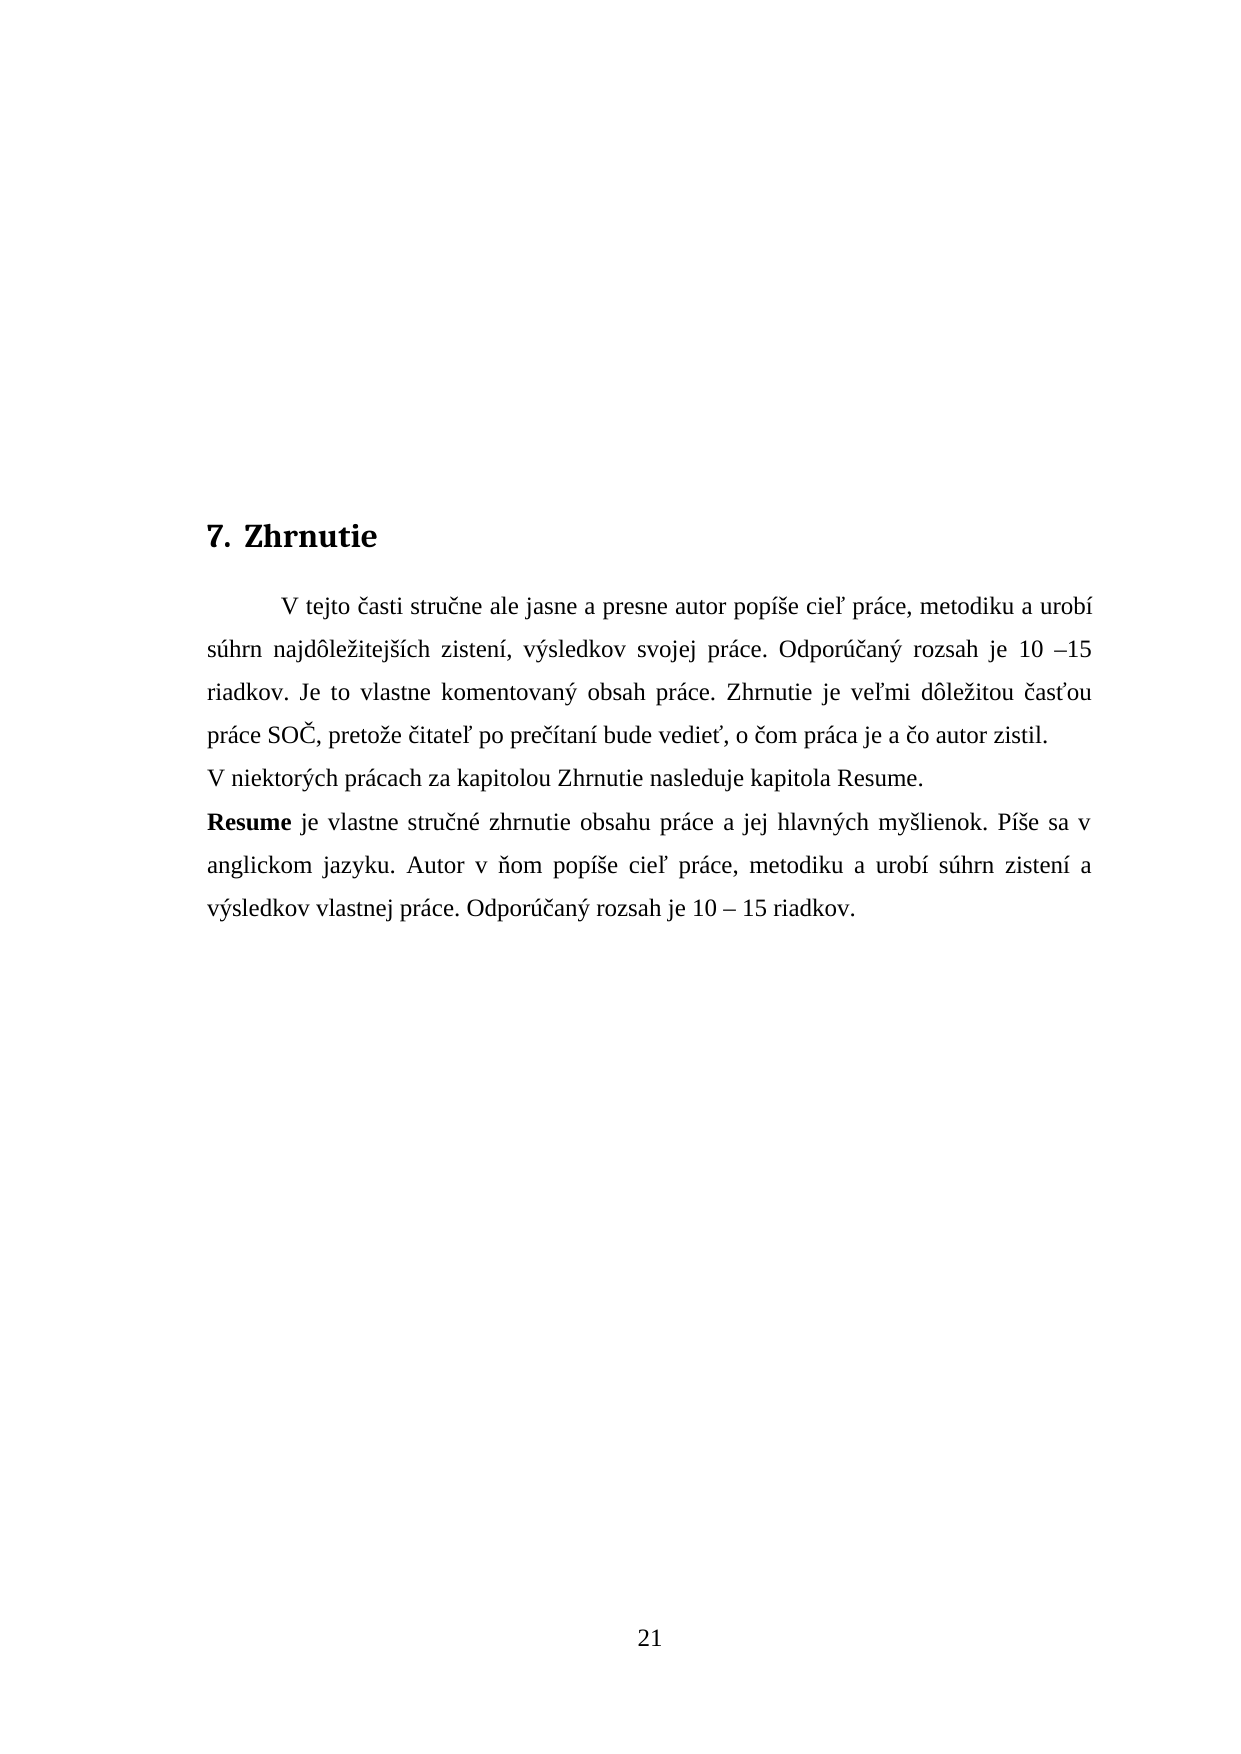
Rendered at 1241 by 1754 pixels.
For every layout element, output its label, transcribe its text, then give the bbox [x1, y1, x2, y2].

text Resume je vlastne stručné zhrnutie obsahu práce a jej hlavných myšlienok. Píše sa v anglickom jazyku. Autor v ňom popíše cieľ práce, metodiku a urobí súhrn zistení a výsledkov vlastnej práce. Odporúčaný rozsah je 10 – 15 riadkov. [207, 807, 1092, 922]
text V niektorých prácach za kapitolou Zhrnutie nasleduje kapitola Resume. [207, 763, 1092, 792]
text V tejto časti stručne ale jasne a presne autor popíše cieľ práce, metodiku a urobí súhrn najdôležitejších zistení, výsledkov svojej práce. Odporúčaný rozsah je 10 –15 riadkov. Je to vlastne komentovaný obsah práce. Zhrnutie je veľmi dôležitou časťou práce SOČ, pretože čitateľ po prečítaní bude vedieť, o čom práca je a čo autor zistil. [207, 591, 1092, 749]
subtitle Zhrnutie [207, 518, 1092, 556]
